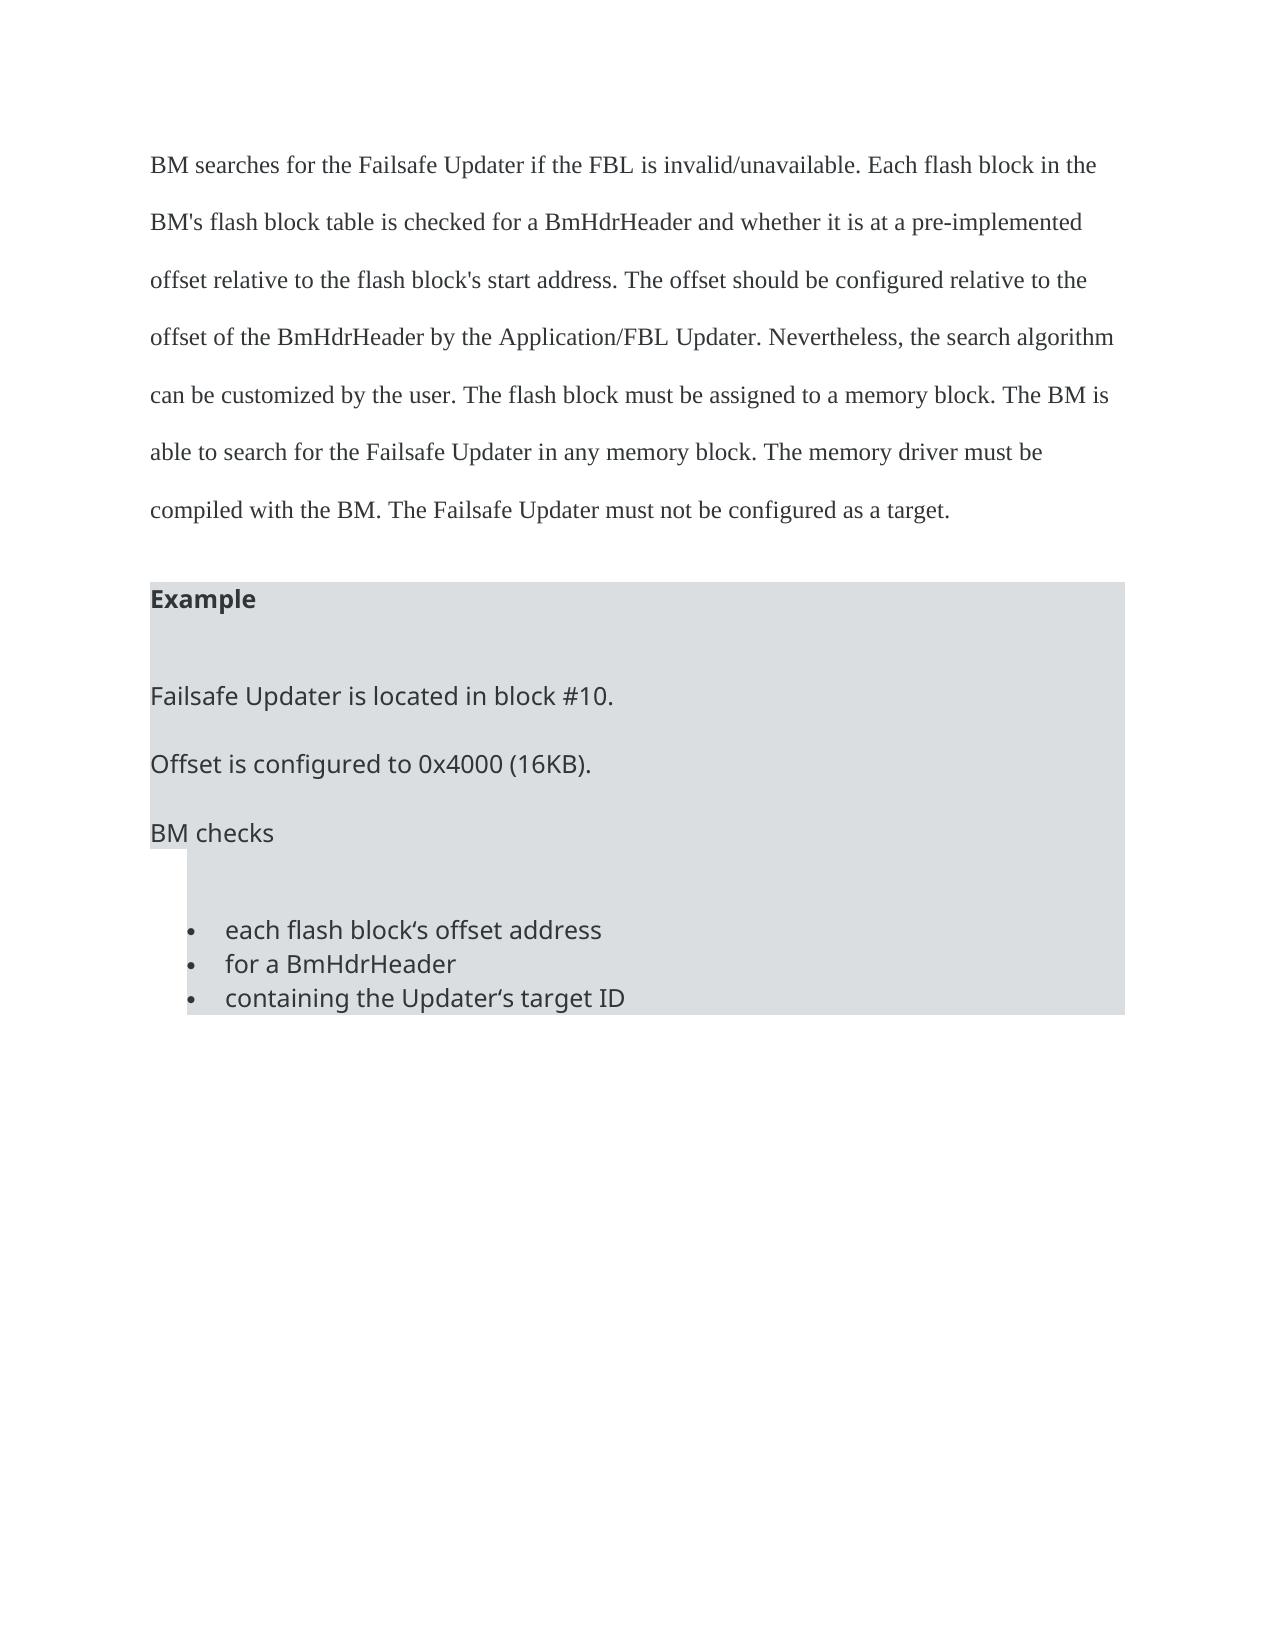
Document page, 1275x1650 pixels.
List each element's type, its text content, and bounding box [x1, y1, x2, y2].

list for a BmHdrHeader [187, 947, 1125, 981]
text BM searches for the Failsafe Updater if the FBL is invalid/unavailable. Each flash block in the BM's flash block table is checked for a BmHdrHeader and whether it is at a pre-implemented offset relative to the flash block's start address. The offset should be configured relative to the offset of the BmHdrHeader by the Application/FBL Updater. Nevertheless, the search algorithm can be customized by the user. The flash block must be assigned to a memory block. The BM is able to search for the Failsafe Updater in any memory block. The memory driver must be compiled with the BM. The Failsafe Updater must not be configured as a target. [150, 150, 1125, 524]
list containing the Updater‘s target ID [187, 981, 1125, 1015]
text Failsafe Updater is located in block #10. Offset is configured to 0x4000 (16KB). BM checks [150, 679, 1125, 849]
list each flash block‘s offset address [187, 912, 1125, 947]
text Example [150, 582, 1125, 616]
